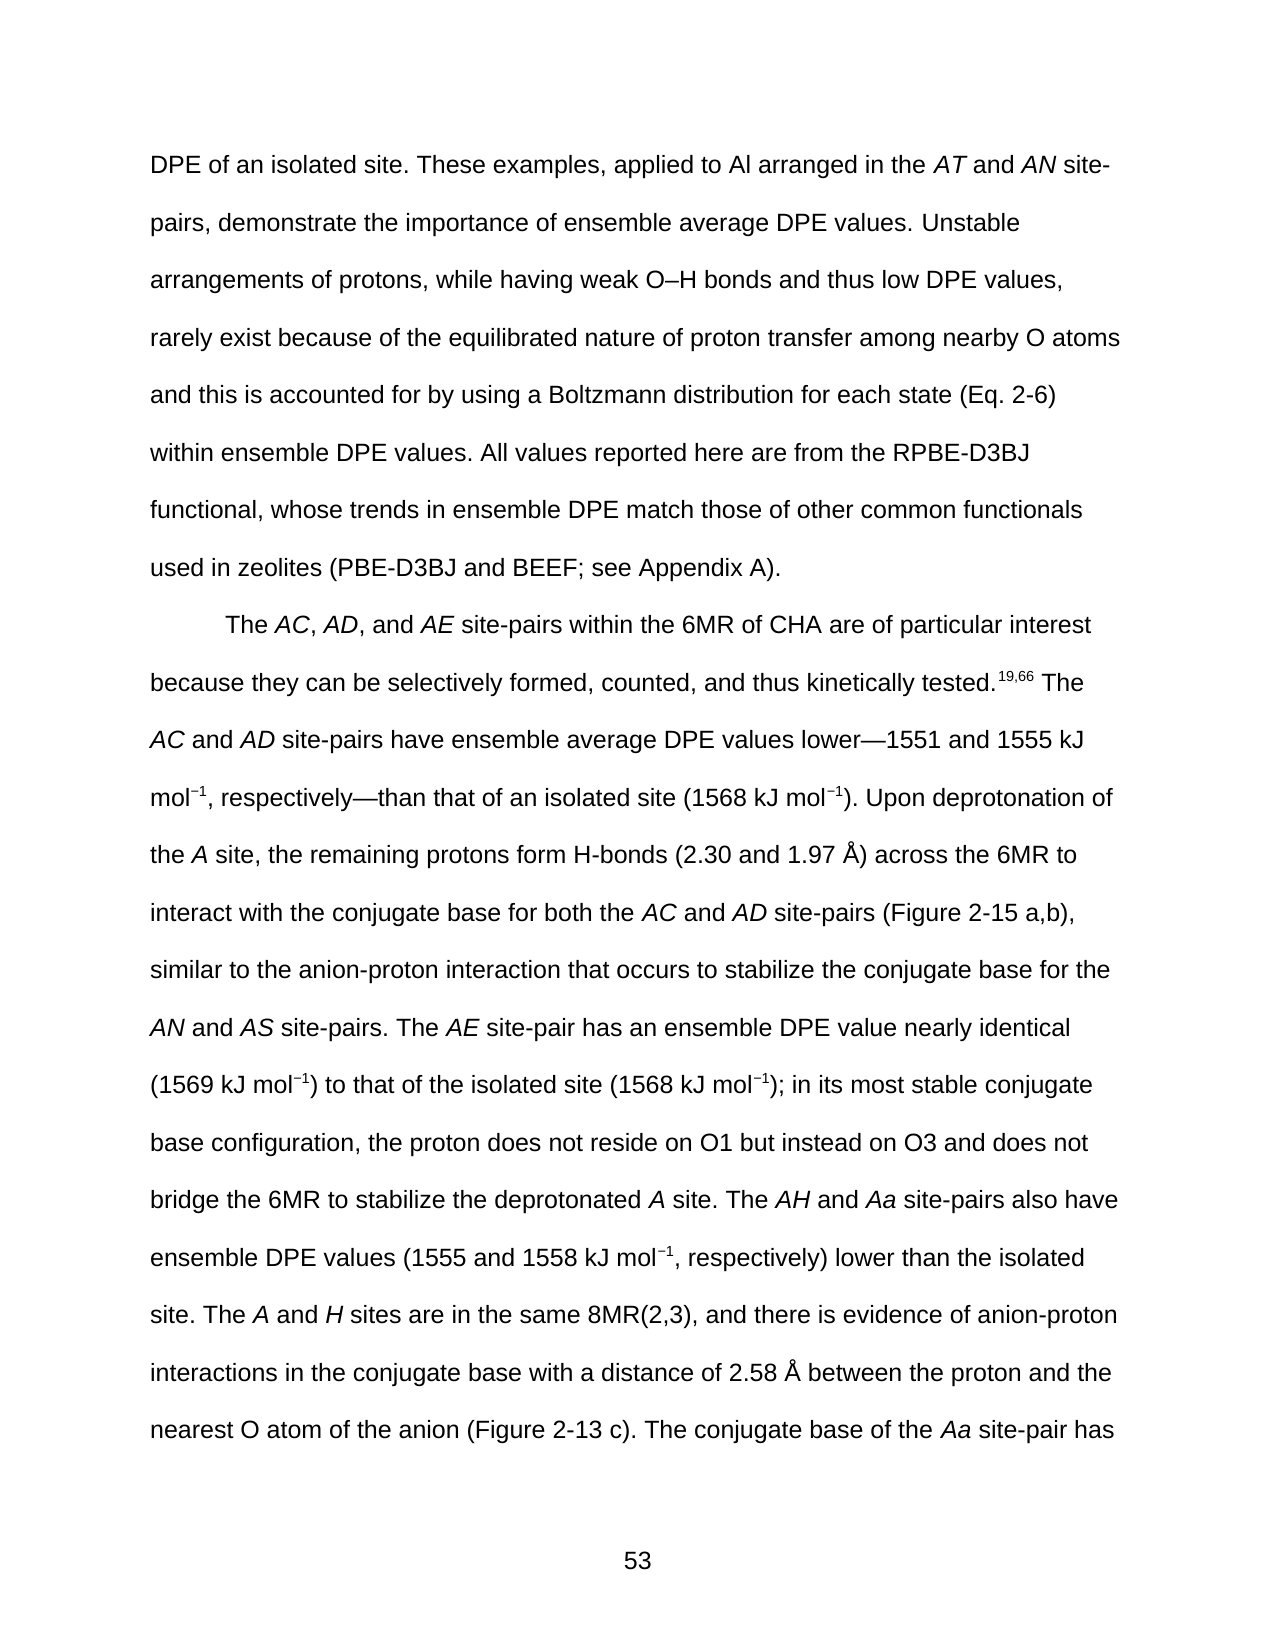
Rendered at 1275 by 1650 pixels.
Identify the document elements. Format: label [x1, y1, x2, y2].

text [150, 150, 1125, 581]
text [150, 610, 1125, 1444]
